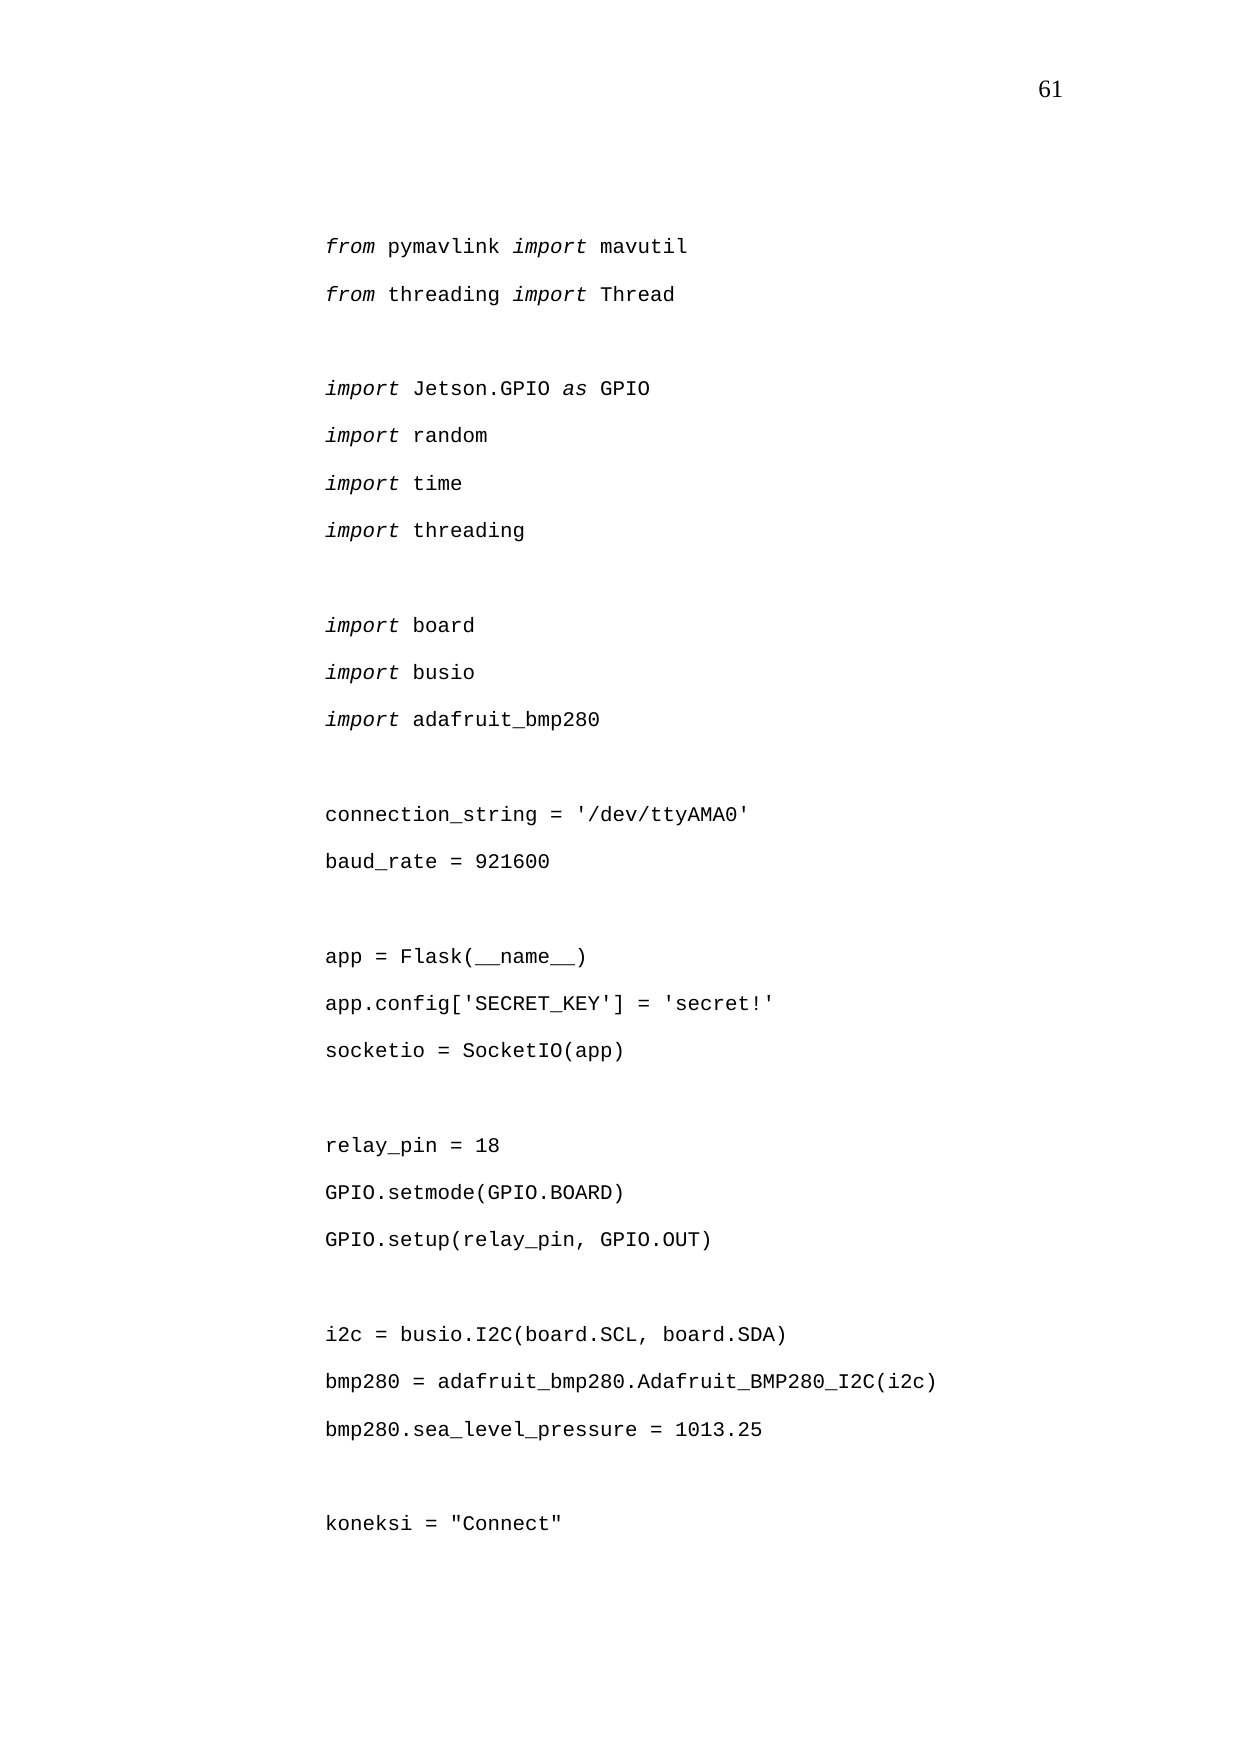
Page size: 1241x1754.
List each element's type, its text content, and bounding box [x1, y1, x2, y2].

list import busio [325, 662, 1063, 686]
list connection_string = '/dev/ttyAMA0' [325, 804, 1063, 827]
list import board [325, 614, 1063, 638]
list from pymavlink import mavutil [325, 236, 1063, 260]
list import random [325, 425, 1063, 449]
list i2c = busio.I2C(board.SCL, board.SDA) [325, 1324, 1063, 1348]
list from threading import Thread [325, 283, 1063, 307]
list relay_pin = 18 [325, 1135, 1063, 1158]
list import adafruit_bmp280 [325, 709, 1063, 733]
list app = Flask(__name__) [325, 946, 1063, 969]
list GPIO.setmode(GPIO.BOARD) [325, 1182, 1063, 1206]
list socketio = SocketIO(app) [325, 1040, 1063, 1064]
list app.config['SECRET_KEY'] = 'secret!' [325, 993, 1063, 1017]
list bmp280.sea_level_pressure = 1013.25 [325, 1418, 1063, 1442]
list import threading [325, 520, 1063, 544]
list bmp280 = adafruit_bmp280.Adafruit_BMP280_I2C(i2c) [325, 1371, 1063, 1395]
list GPIO.setup(relay_pin, GPIO.OUT) [325, 1229, 1063, 1253]
list baud_rate = 921600 [325, 851, 1063, 875]
list import time [325, 473, 1063, 496]
list koneksi = "Connect" [325, 1513, 1063, 1537]
list import Jetson.GPIO as GPIO [325, 378, 1063, 402]
